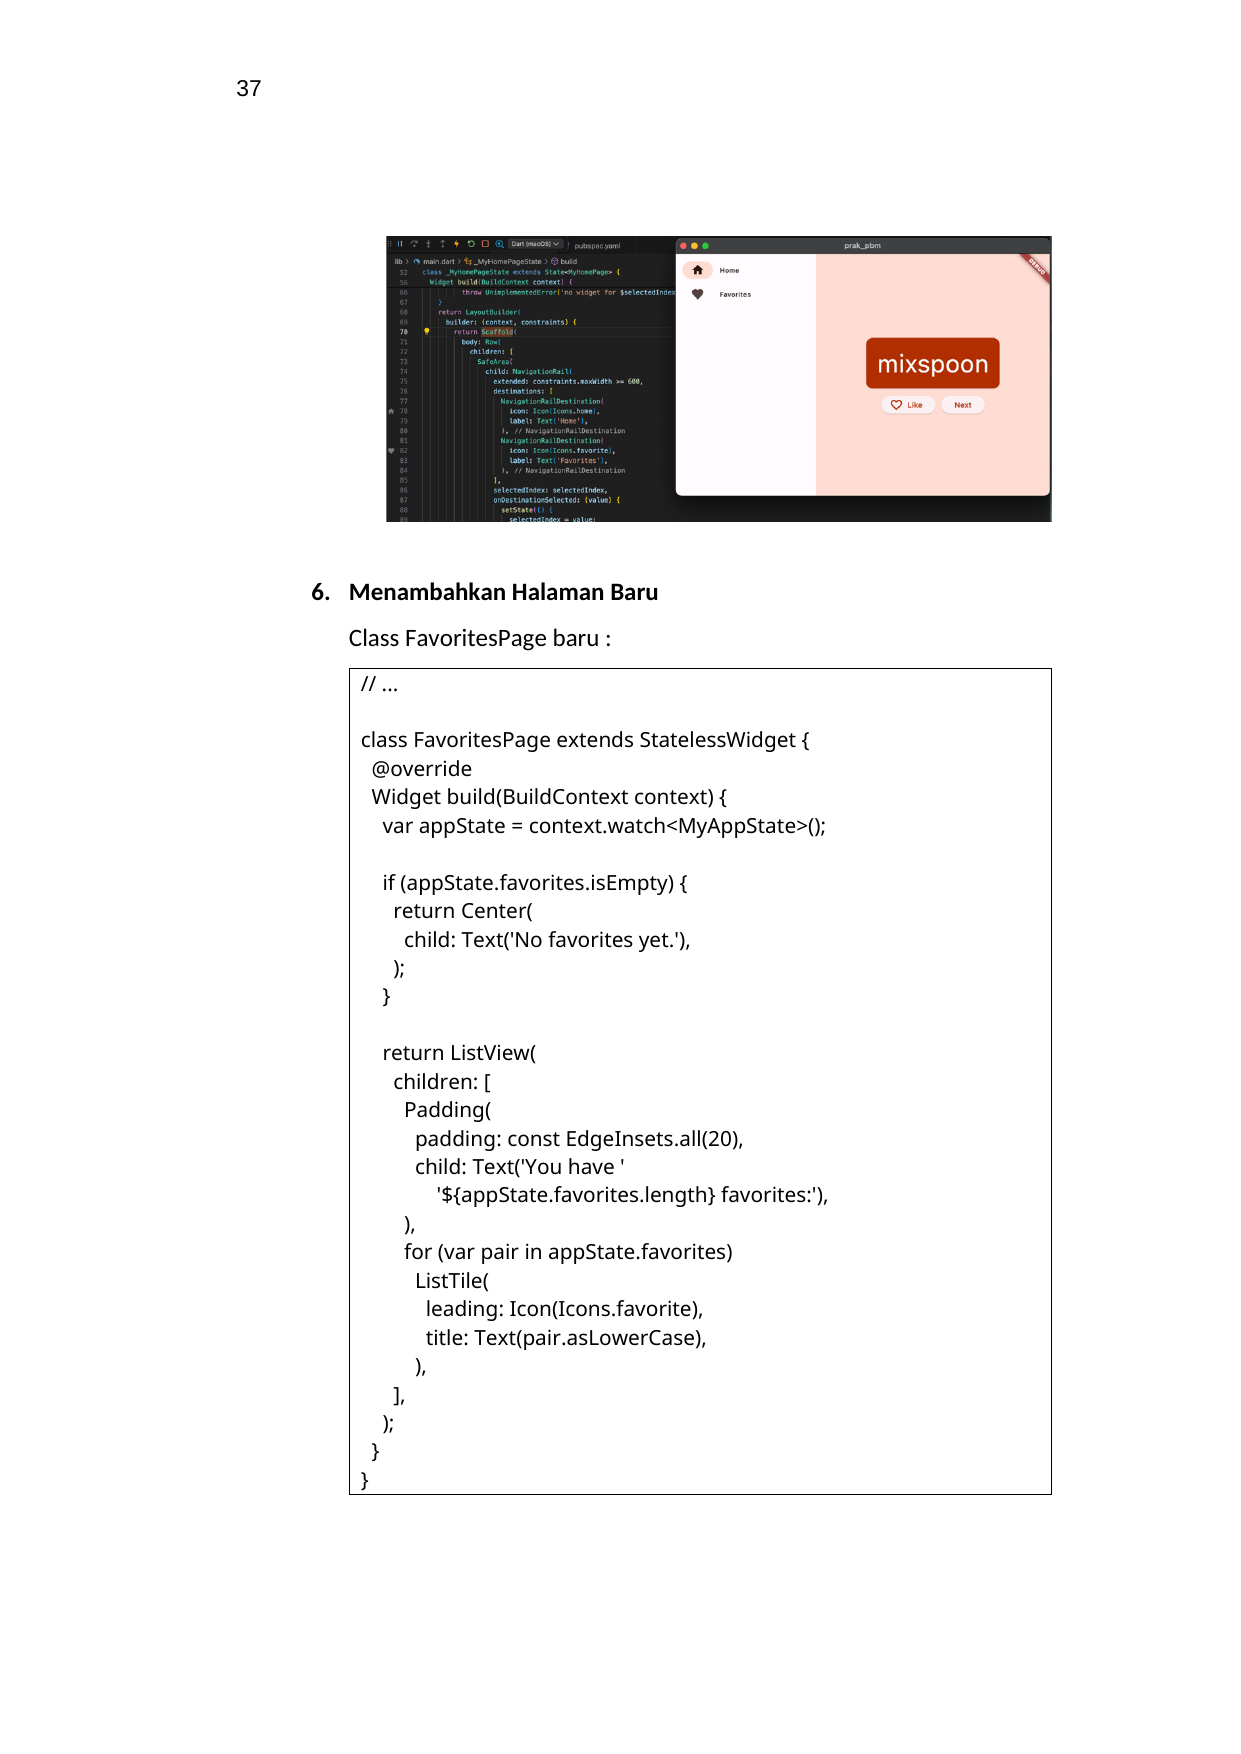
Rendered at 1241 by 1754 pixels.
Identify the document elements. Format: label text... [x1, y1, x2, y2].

list Menambahkan Halaman Baru [311, 576, 1063, 607]
table_header // ... class FavoritesPage extends StatelessWidget { @override Widget build(BuildContext context) { var appState = context.watch<MyAppState>(); if (appState.favorites.isEmpty) { return Center( child: Text('No favorites yet.'), ); } return ListView( children: [ Padding( padding: const EdgeInsets.all(20), child: Text('You have ' '${appState.favorites.length} favorites:'), ), for (var pair in appState.favorites) ListTile( leading: Icon(Icons.favorite), title: Text(pair.asLowerCase), ), ], ); } } [350, 669, 1051, 1493]
picture [386, 236, 1052, 522]
list Class FavoritesPage baru : [349, 622, 1063, 652]
